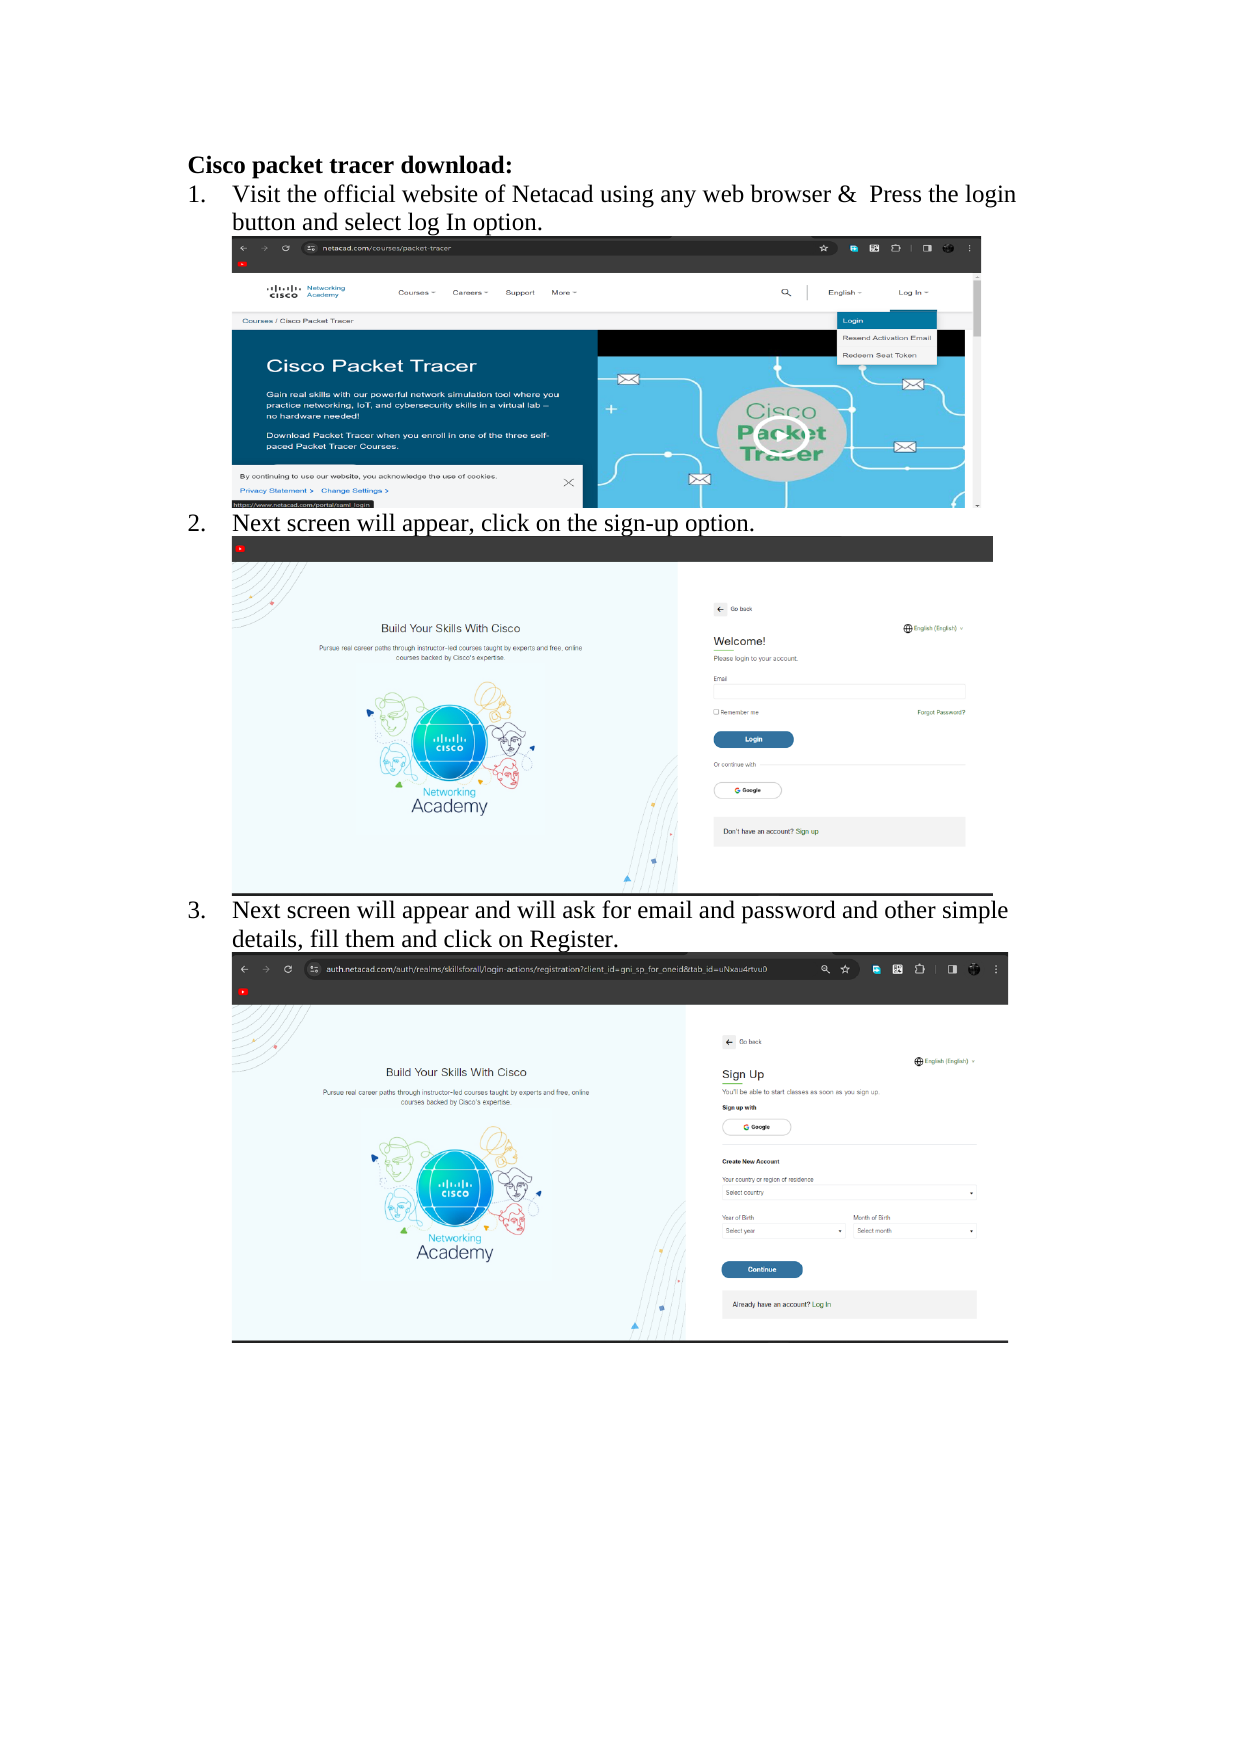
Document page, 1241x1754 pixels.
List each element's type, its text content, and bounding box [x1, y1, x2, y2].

picture [334, 360, 343, 371]
picture [298, 414, 320, 418]
picture [231, 465, 582, 508]
picture [411, 360, 423, 371]
picture [374, 360, 379, 371]
text Cisco packet tracer download: [187, 150, 1053, 179]
picture [231, 536, 993, 896]
picture [468, 393, 483, 397]
picture [320, 392, 330, 397]
picture [231, 236, 982, 508]
picture [502, 403, 513, 407]
picture [531, 433, 546, 437]
picture [231, 952, 1009, 1343]
